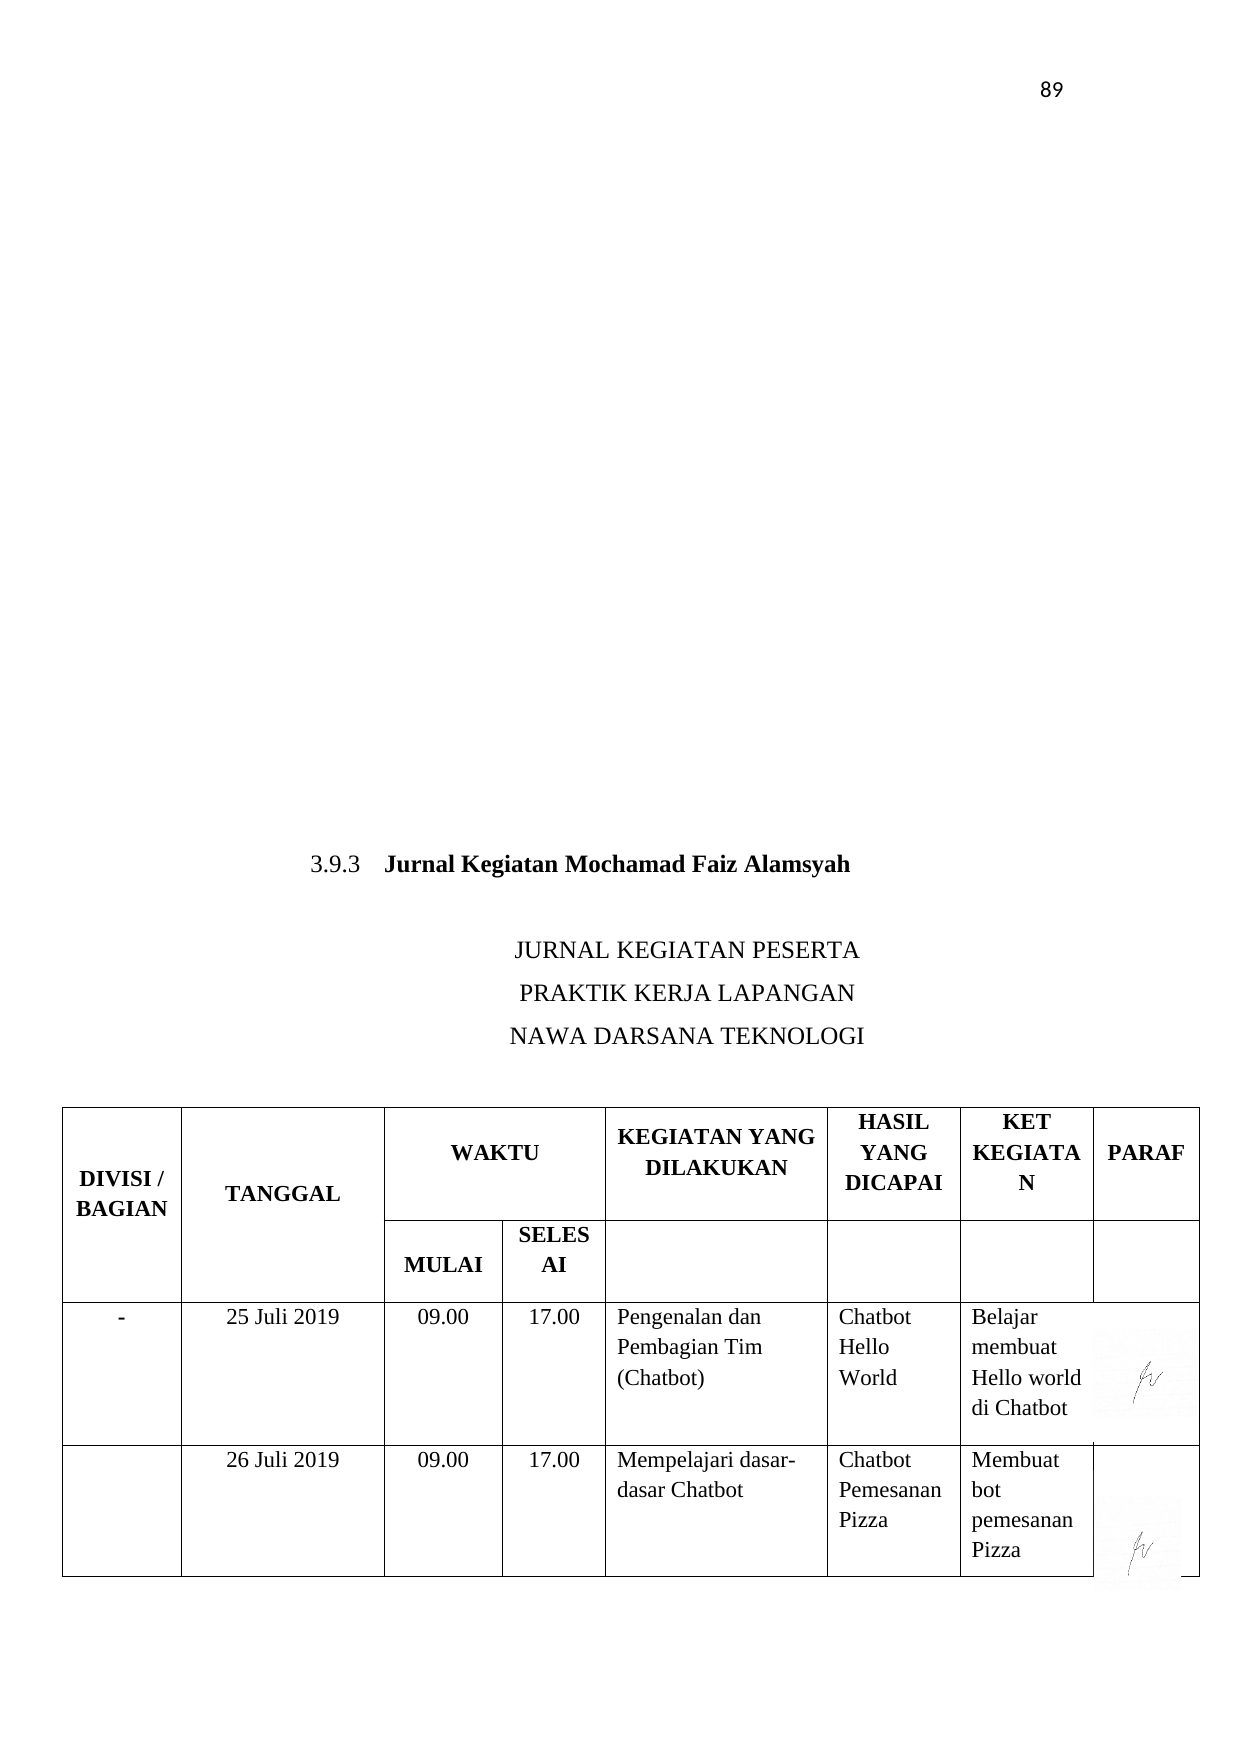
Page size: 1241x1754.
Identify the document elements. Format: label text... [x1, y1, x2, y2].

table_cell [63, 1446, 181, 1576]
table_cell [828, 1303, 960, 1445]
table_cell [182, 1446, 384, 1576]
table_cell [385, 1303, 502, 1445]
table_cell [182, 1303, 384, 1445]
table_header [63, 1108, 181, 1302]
subtitle Jurnal Kegiatan Mochamad Faiz Alamsyah [310, 849, 1063, 877]
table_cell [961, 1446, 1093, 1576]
picture [1092, 1303, 1197, 1442]
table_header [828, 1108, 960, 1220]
text JURNAL KEGIATAN PESERTA [311, 935, 1063, 963]
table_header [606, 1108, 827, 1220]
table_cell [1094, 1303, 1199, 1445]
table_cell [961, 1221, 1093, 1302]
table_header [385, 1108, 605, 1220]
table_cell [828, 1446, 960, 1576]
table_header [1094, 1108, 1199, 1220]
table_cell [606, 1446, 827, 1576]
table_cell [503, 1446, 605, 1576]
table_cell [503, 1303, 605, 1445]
picture [1093, 1470, 1182, 1616]
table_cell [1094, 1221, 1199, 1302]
text NAWA DARSANA TEKNOLOGI [311, 1021, 1063, 1050]
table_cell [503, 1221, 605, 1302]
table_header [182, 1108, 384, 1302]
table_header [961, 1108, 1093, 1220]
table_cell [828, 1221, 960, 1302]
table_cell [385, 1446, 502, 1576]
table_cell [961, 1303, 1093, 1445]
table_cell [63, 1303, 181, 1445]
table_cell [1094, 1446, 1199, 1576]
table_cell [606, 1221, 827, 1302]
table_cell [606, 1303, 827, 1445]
text PRAKTIK KERJA LAPANGAN [311, 978, 1063, 1007]
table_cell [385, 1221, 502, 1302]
